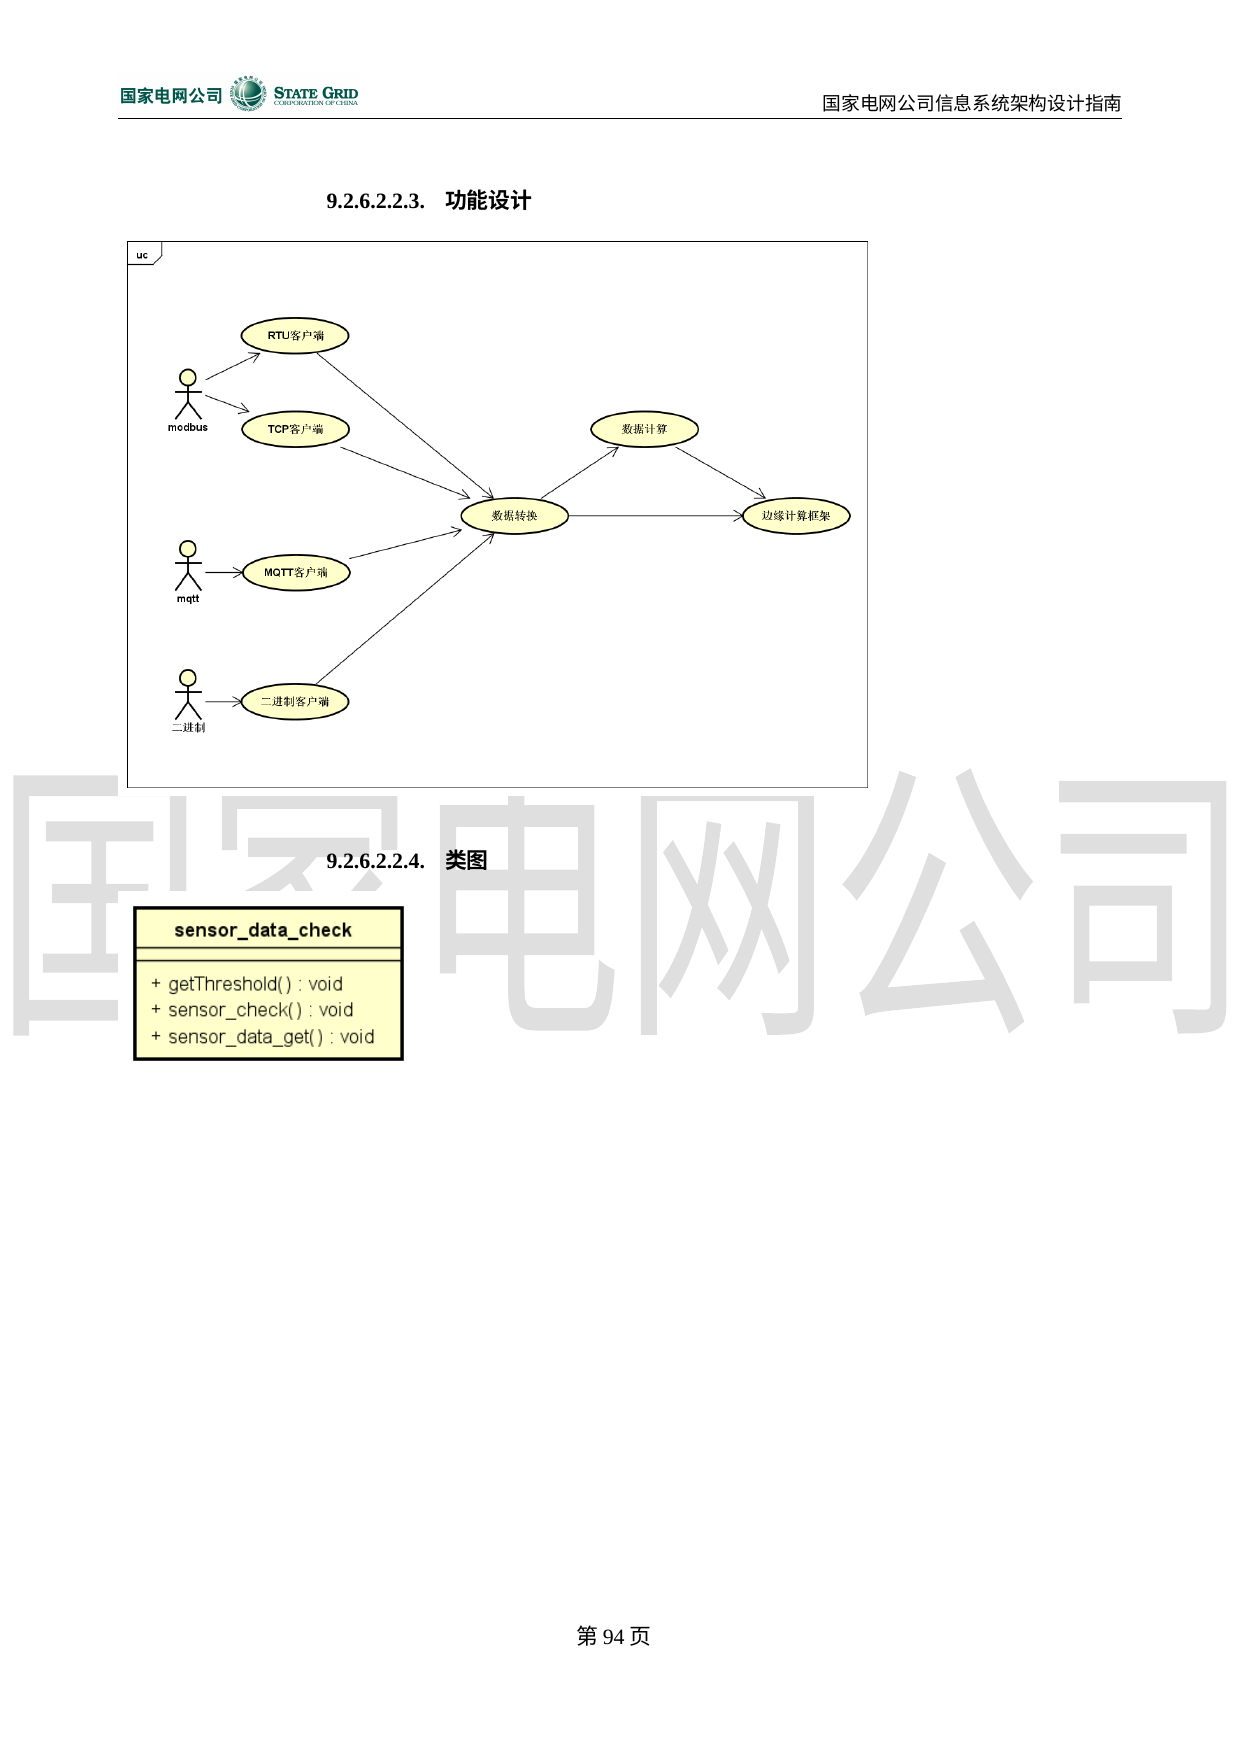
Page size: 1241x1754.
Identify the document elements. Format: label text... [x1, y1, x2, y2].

subtitle 类图 [326, 842, 1122, 875]
subtitle 功能设计 [326, 183, 1122, 216]
picture [118, 891, 418, 1075]
picture [116, 72, 362, 115]
picture [118, 232, 876, 796]
